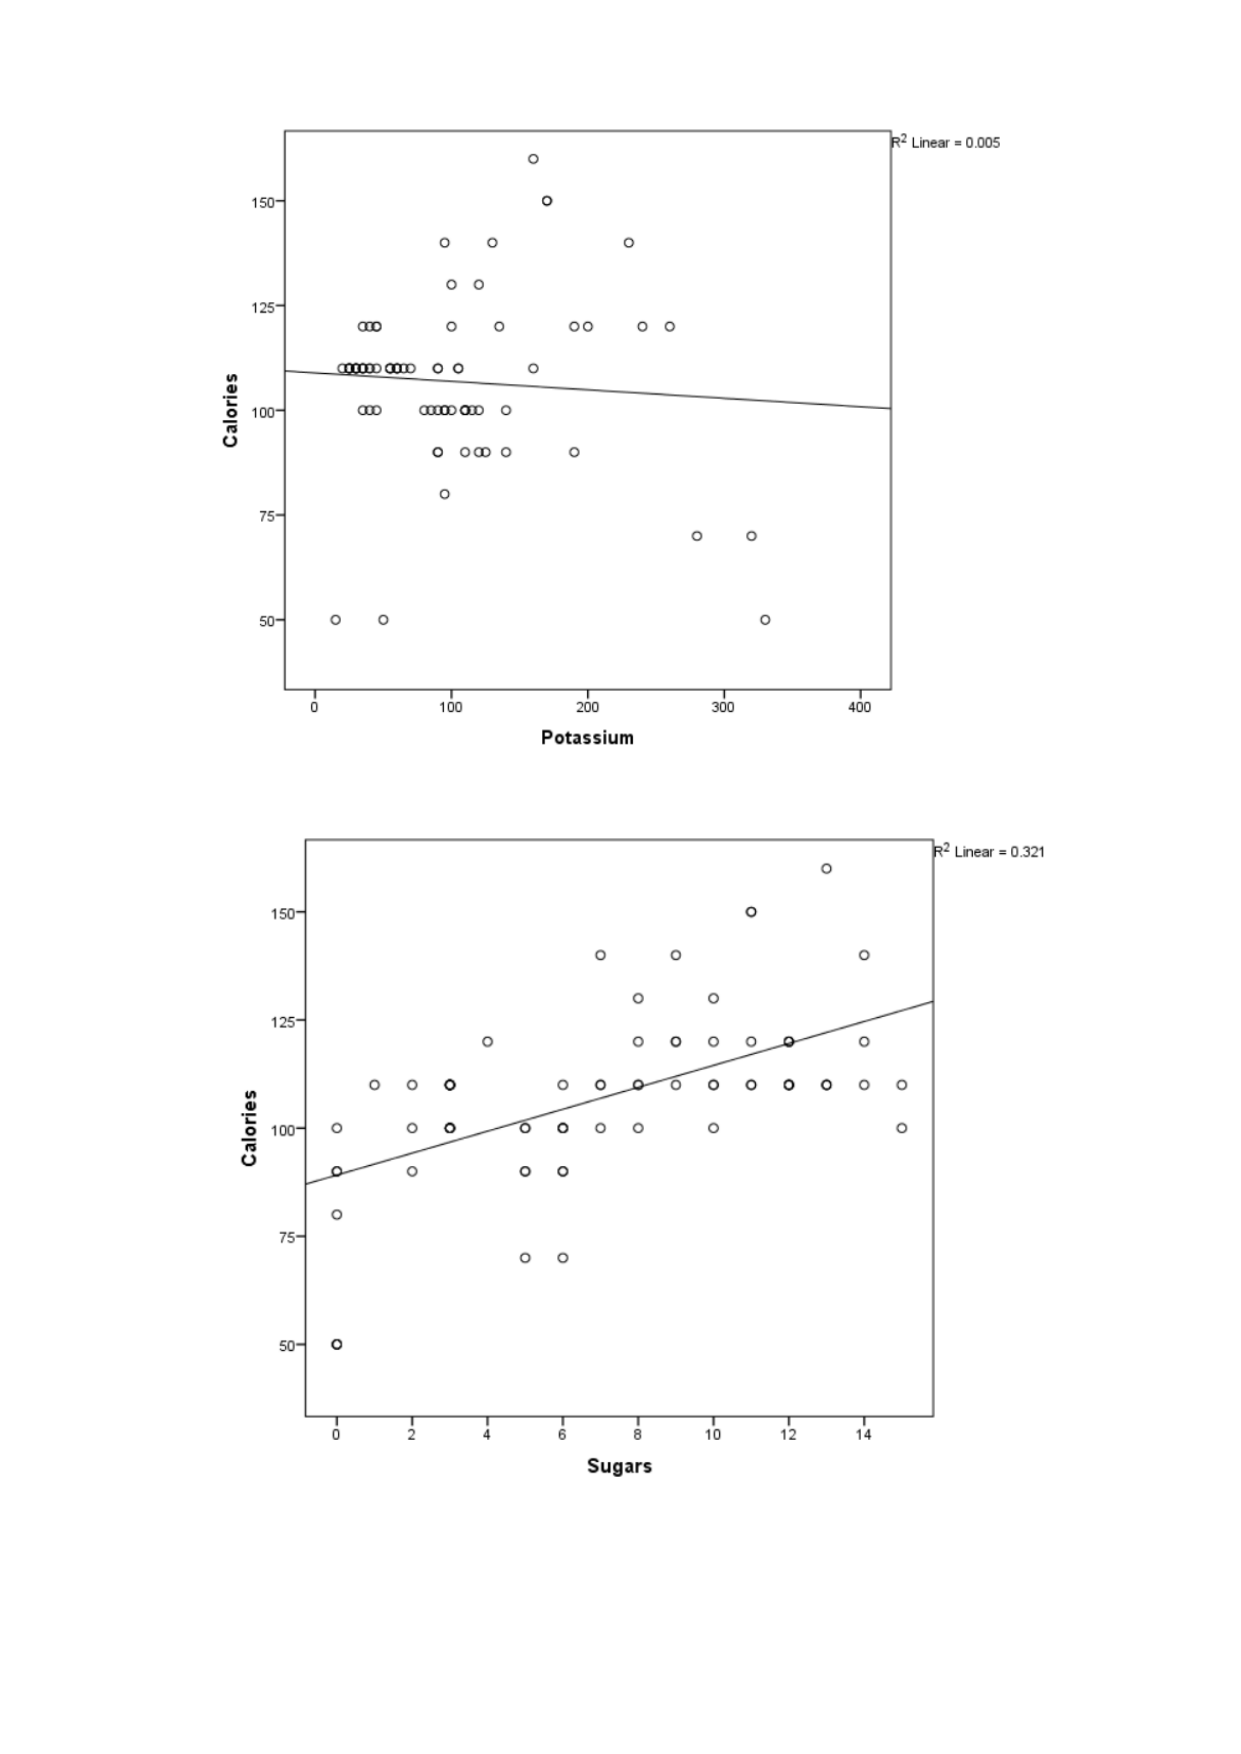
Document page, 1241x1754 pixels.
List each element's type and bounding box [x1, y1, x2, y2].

picture [228, 815, 1064, 1497]
picture [212, 118, 1008, 751]
